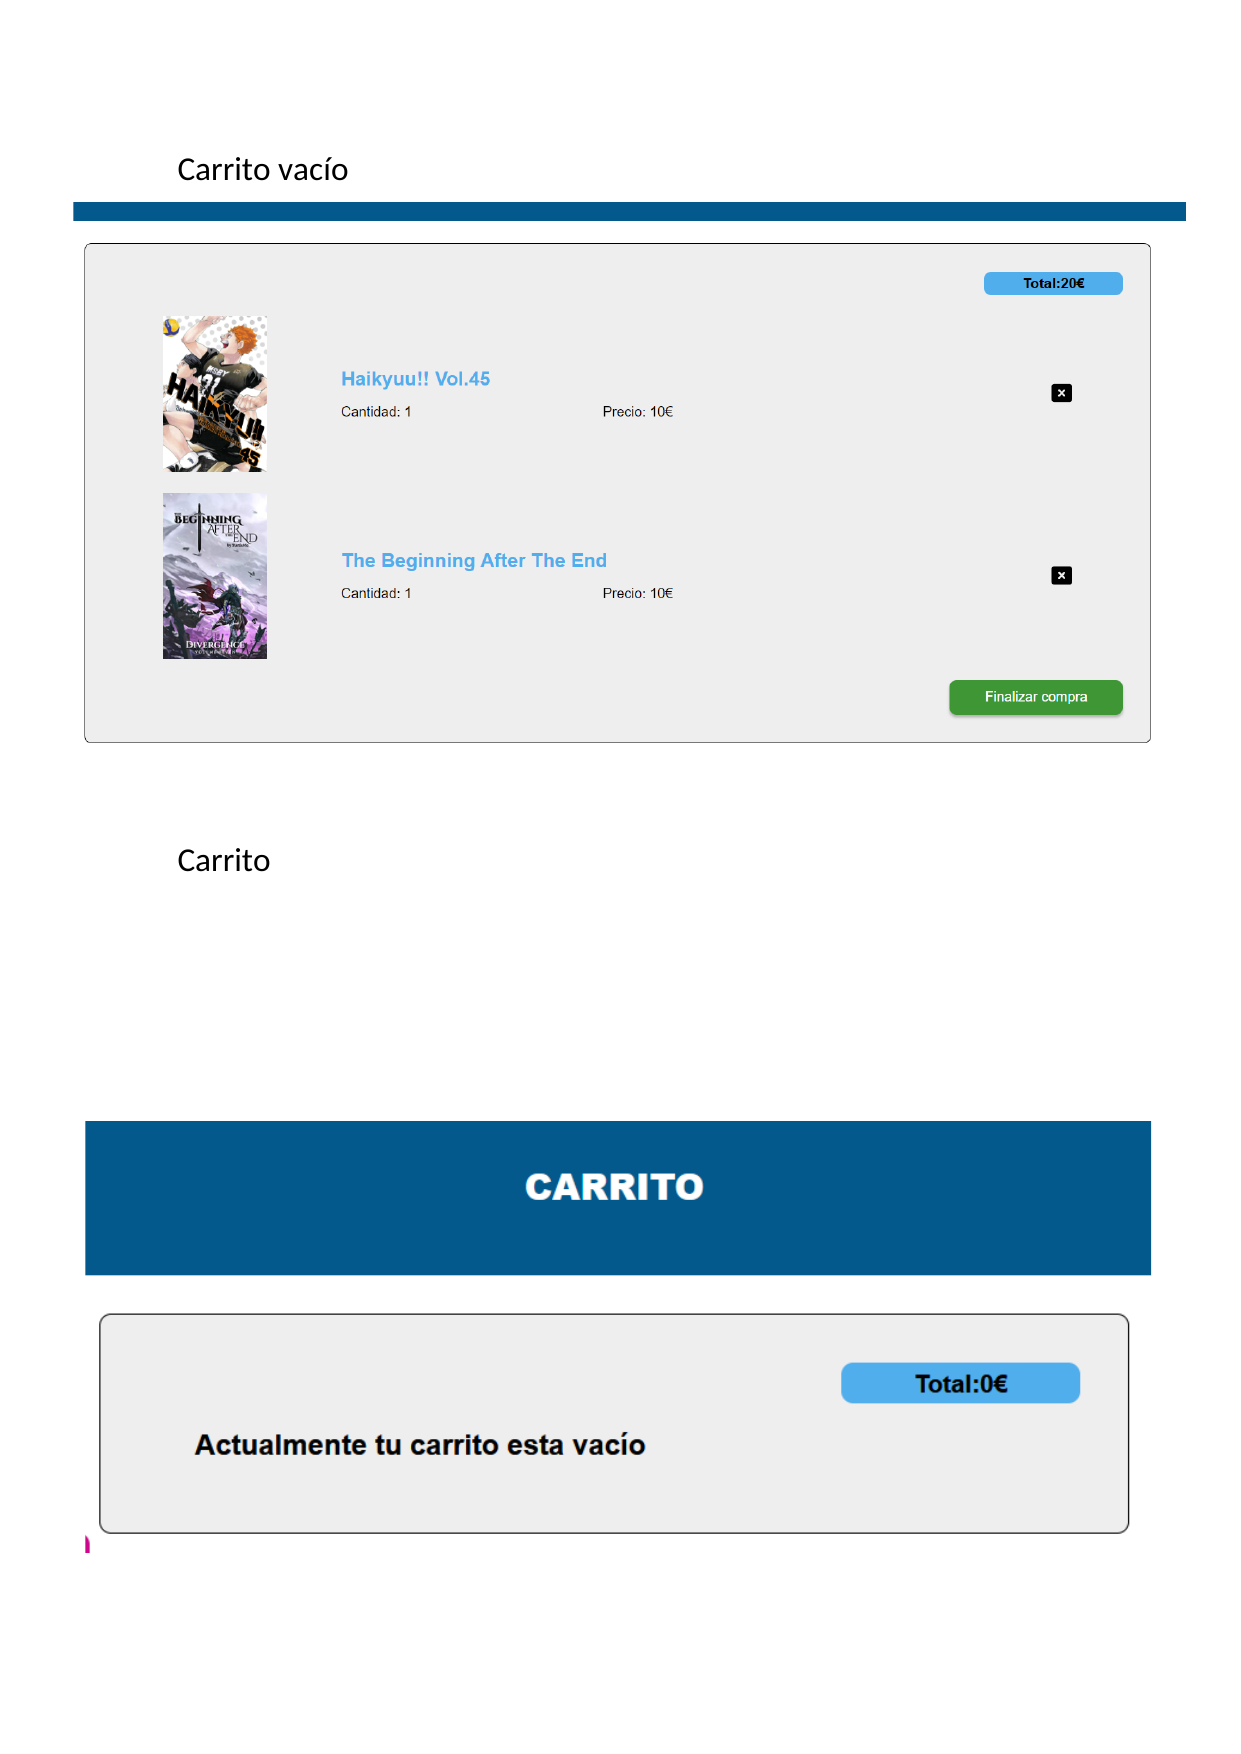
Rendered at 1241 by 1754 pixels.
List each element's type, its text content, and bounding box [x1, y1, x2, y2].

text Carrito [177, 839, 1063, 880]
picture [85, 1121, 1152, 1553]
picture [73, 202, 1186, 756]
text Carrito vacío [177, 148, 1063, 188]
